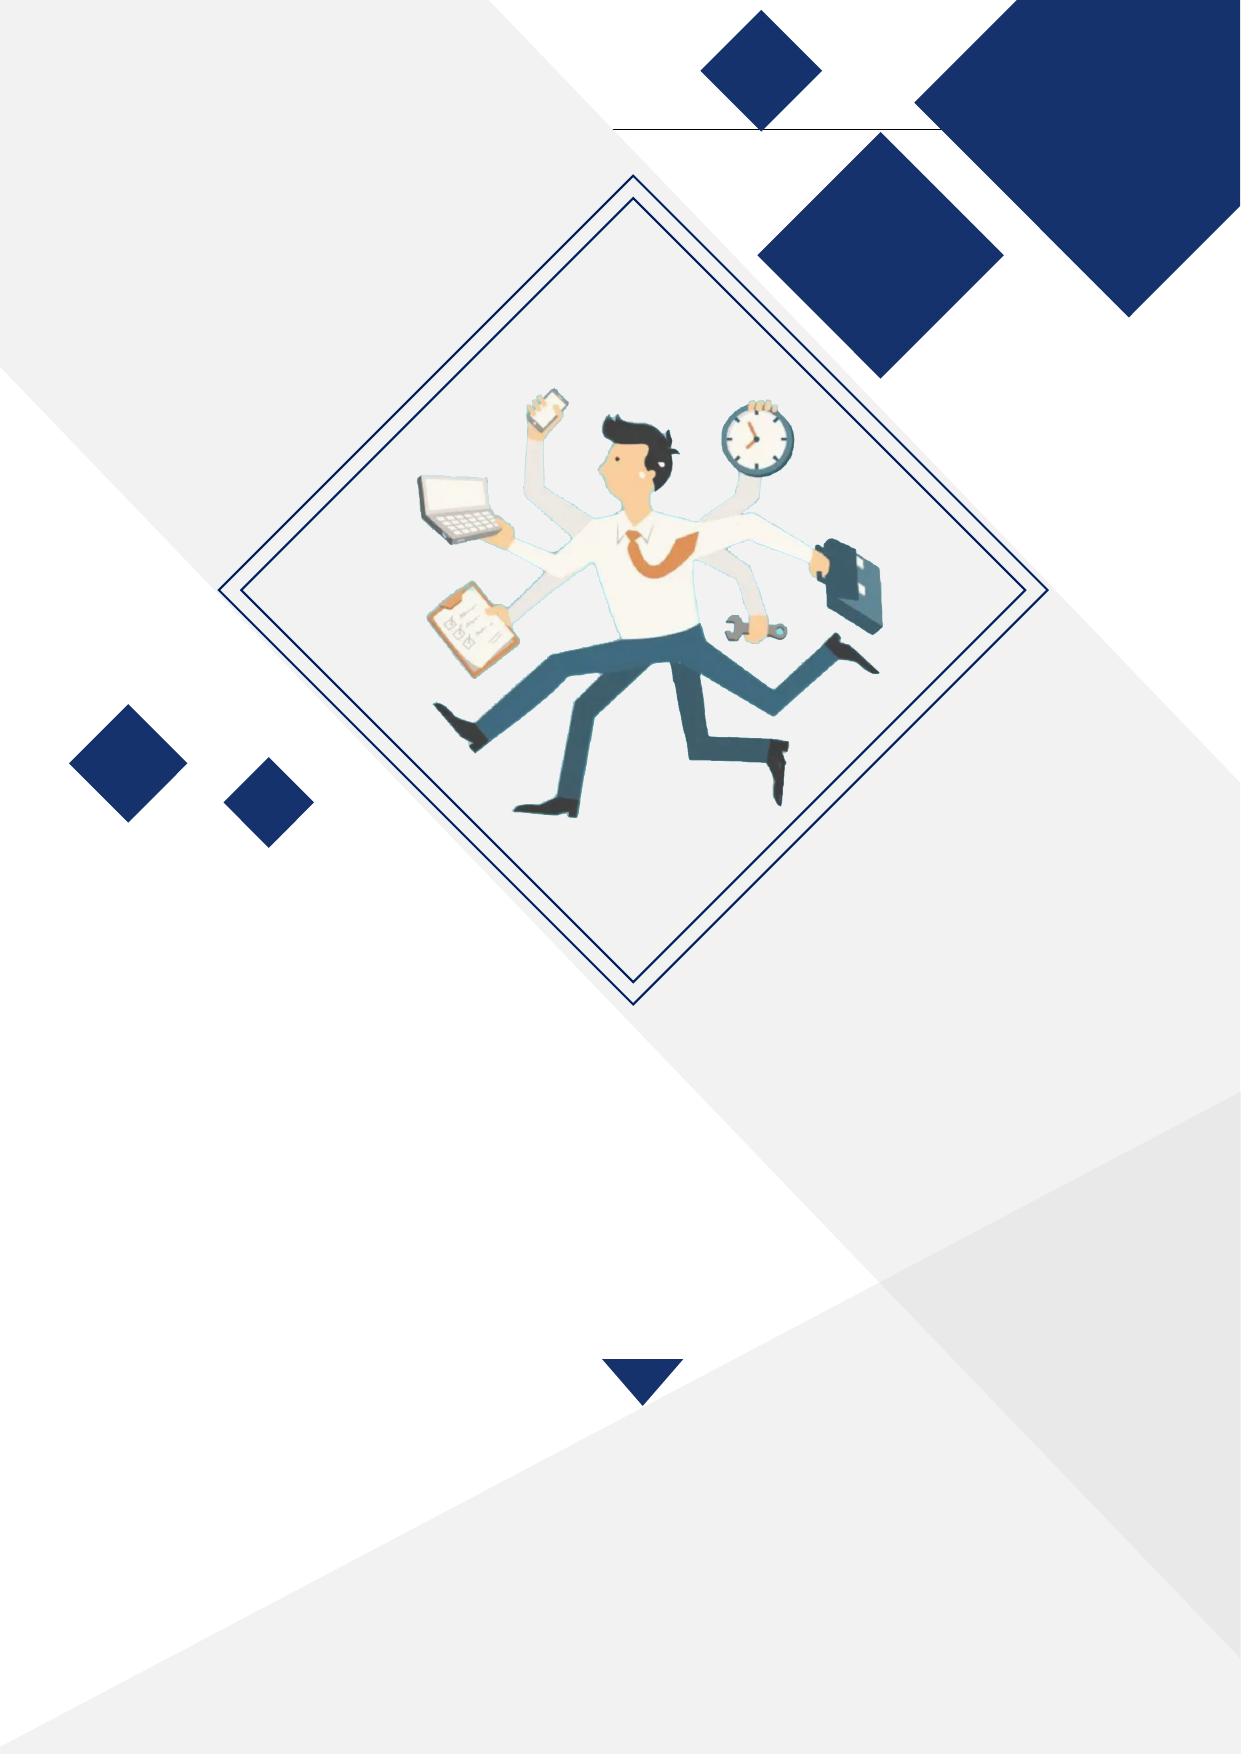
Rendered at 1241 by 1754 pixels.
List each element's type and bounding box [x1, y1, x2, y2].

picture [300, 368, 1003, 833]
